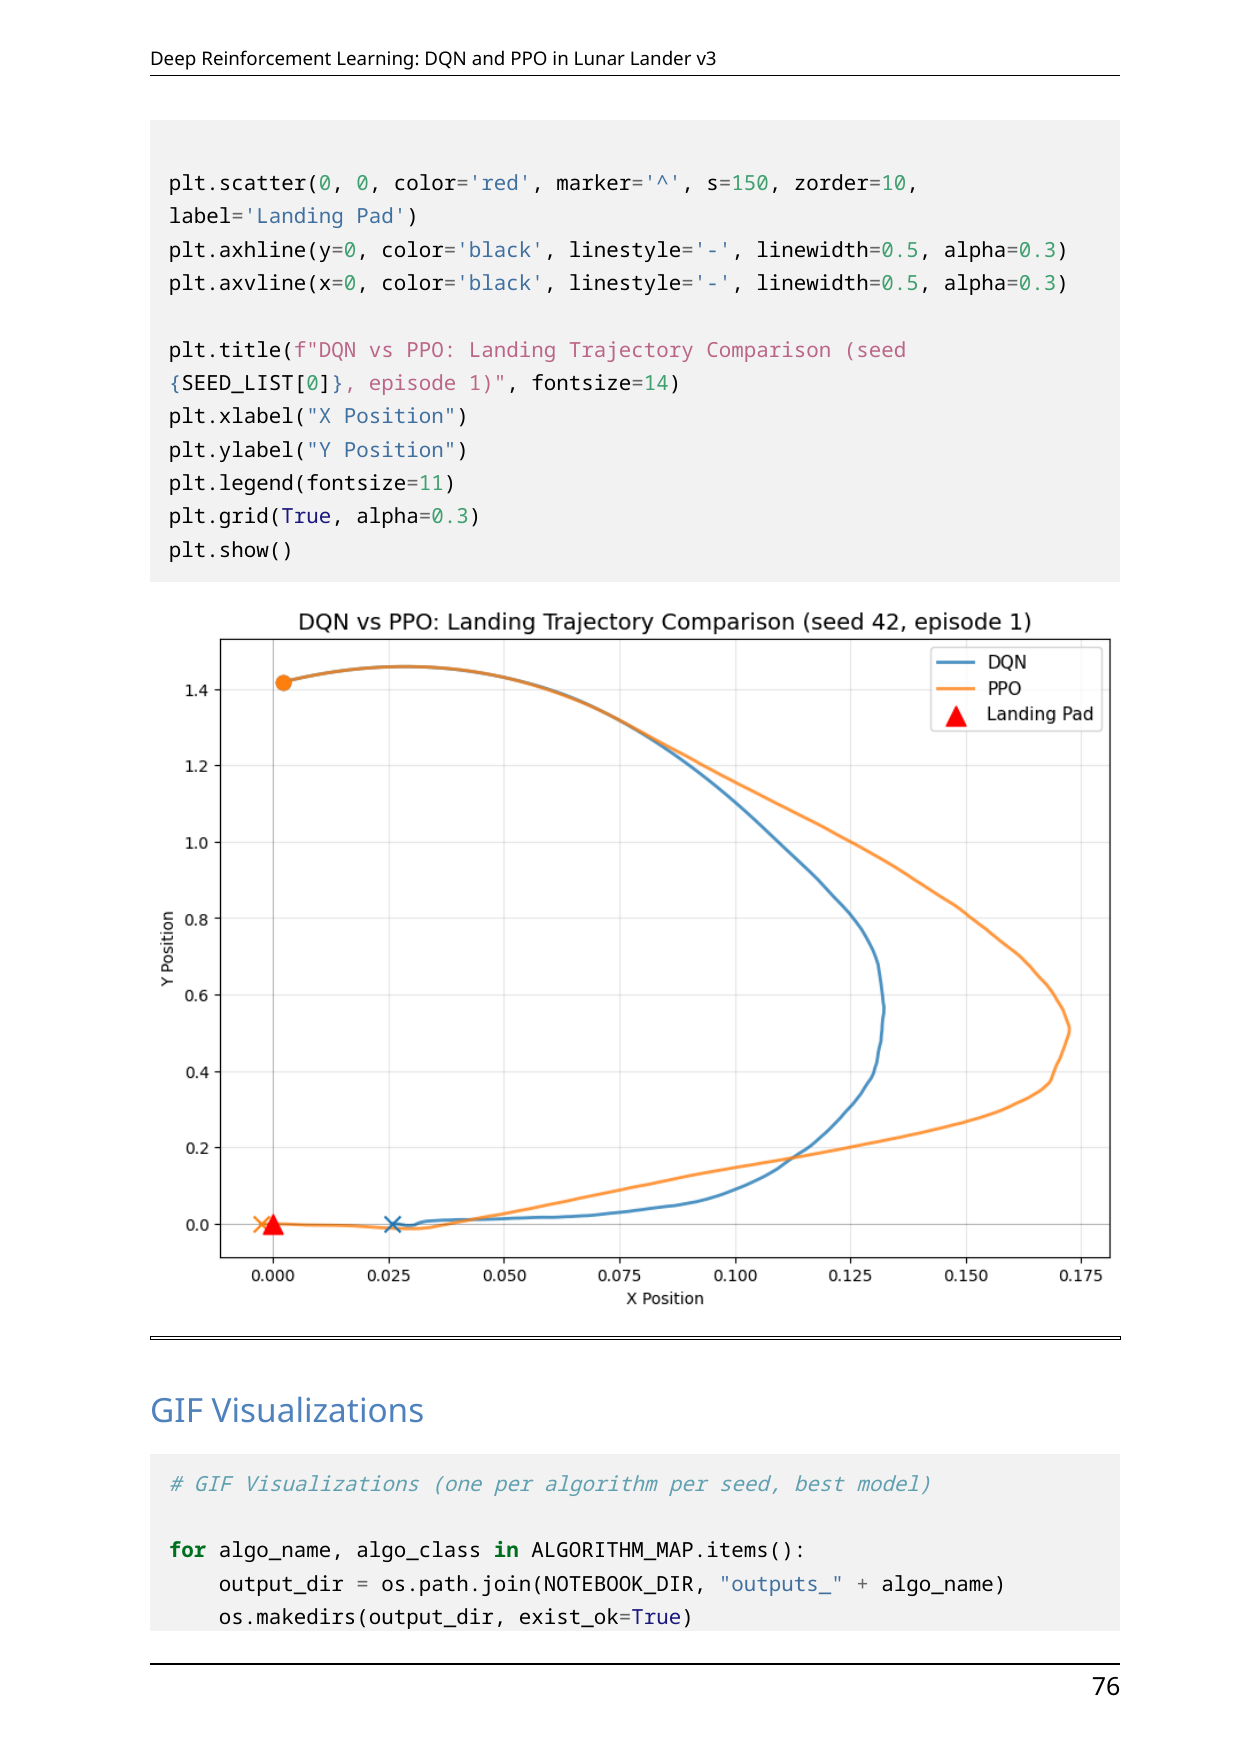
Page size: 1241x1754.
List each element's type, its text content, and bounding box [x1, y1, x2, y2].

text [150, 1454, 1120, 1631]
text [150, 120, 1120, 582]
subtitle GIF Visualizations [150, 1396, 1120, 1429]
picture [150, 601, 1121, 1318]
